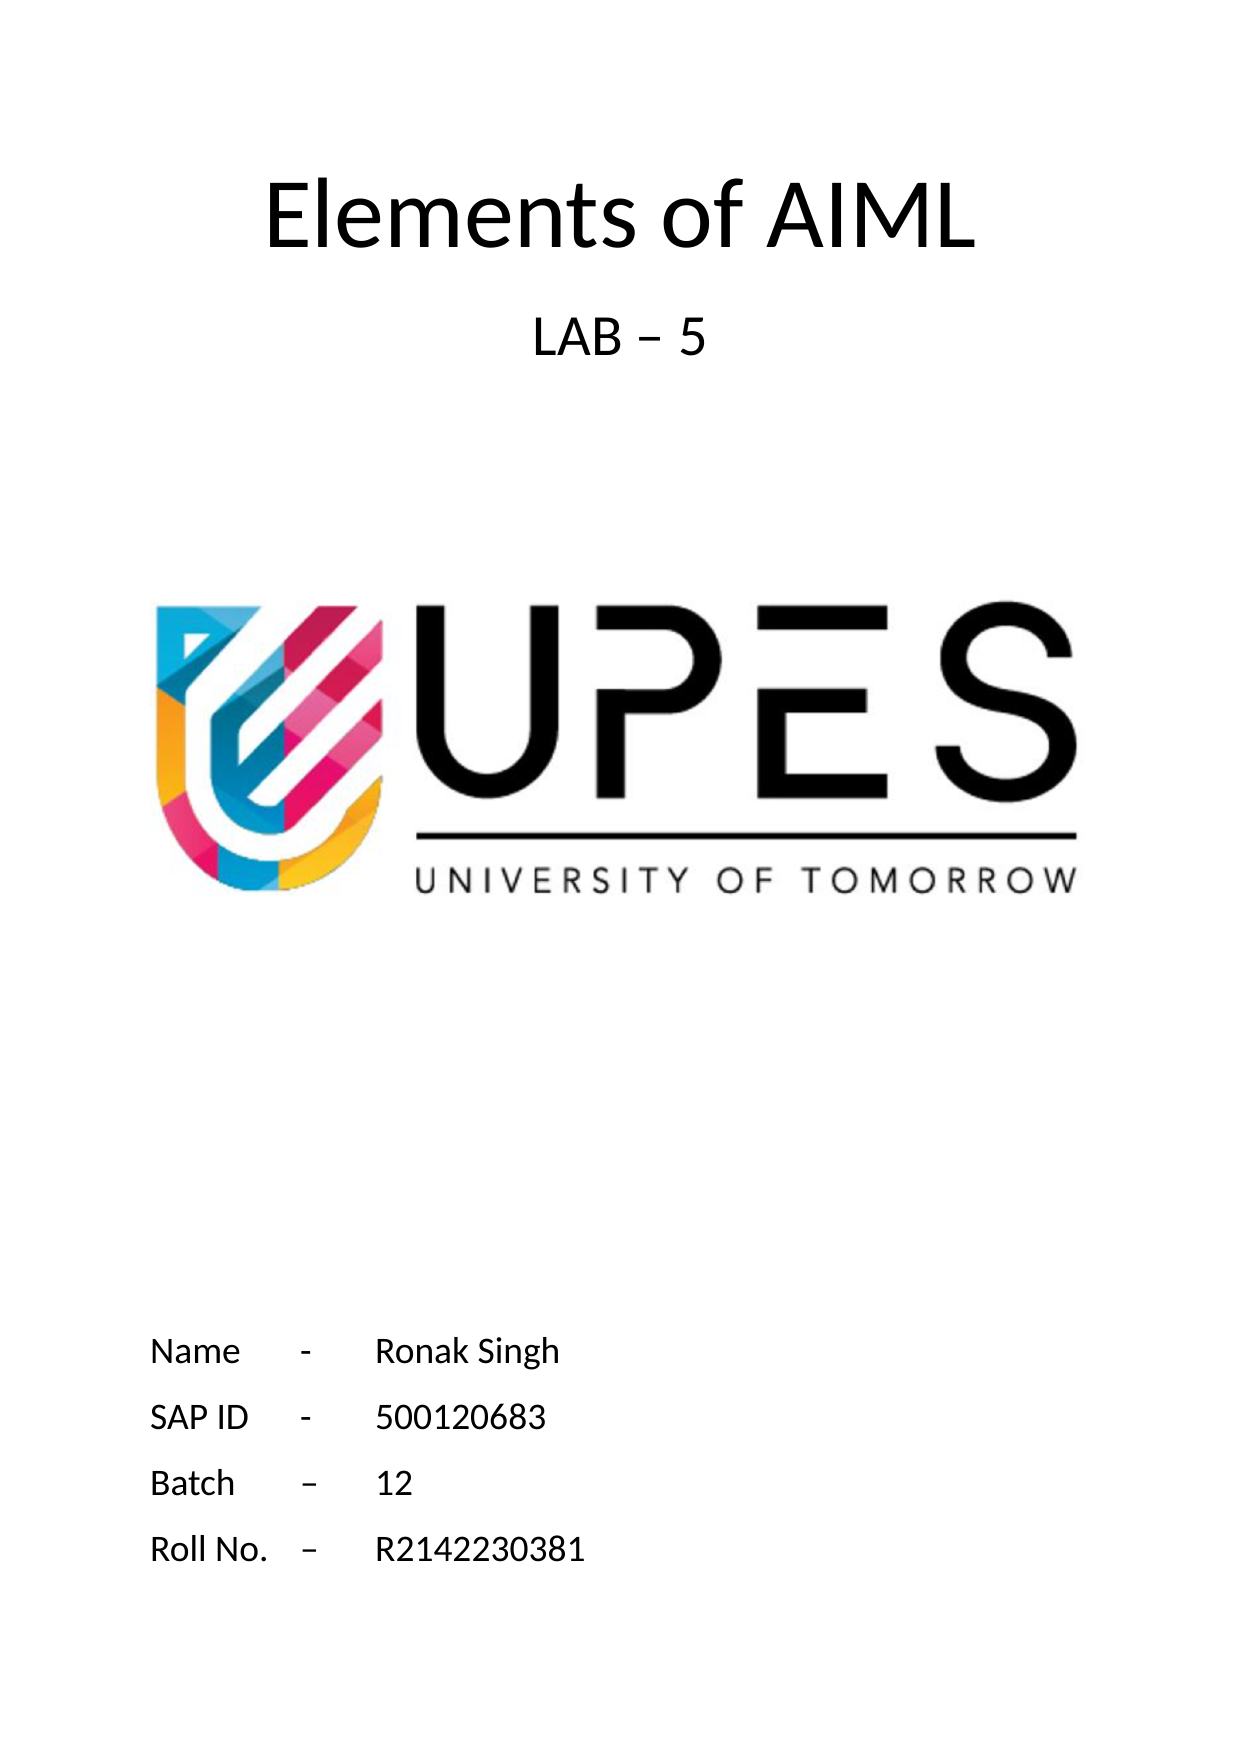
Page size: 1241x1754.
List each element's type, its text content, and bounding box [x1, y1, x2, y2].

text Roll No. – R2142230381 [150, 1525, 1090, 1571]
text LAB – 5 [150, 298, 1090, 370]
text Elements of AIML [150, 150, 1090, 272]
text Name - Ronak Singh [150, 1327, 1090, 1373]
text Batch – 12 [150, 1459, 1090, 1505]
picture [150, 590, 1091, 912]
text SAP ID - 500120683 [150, 1393, 1090, 1439]
